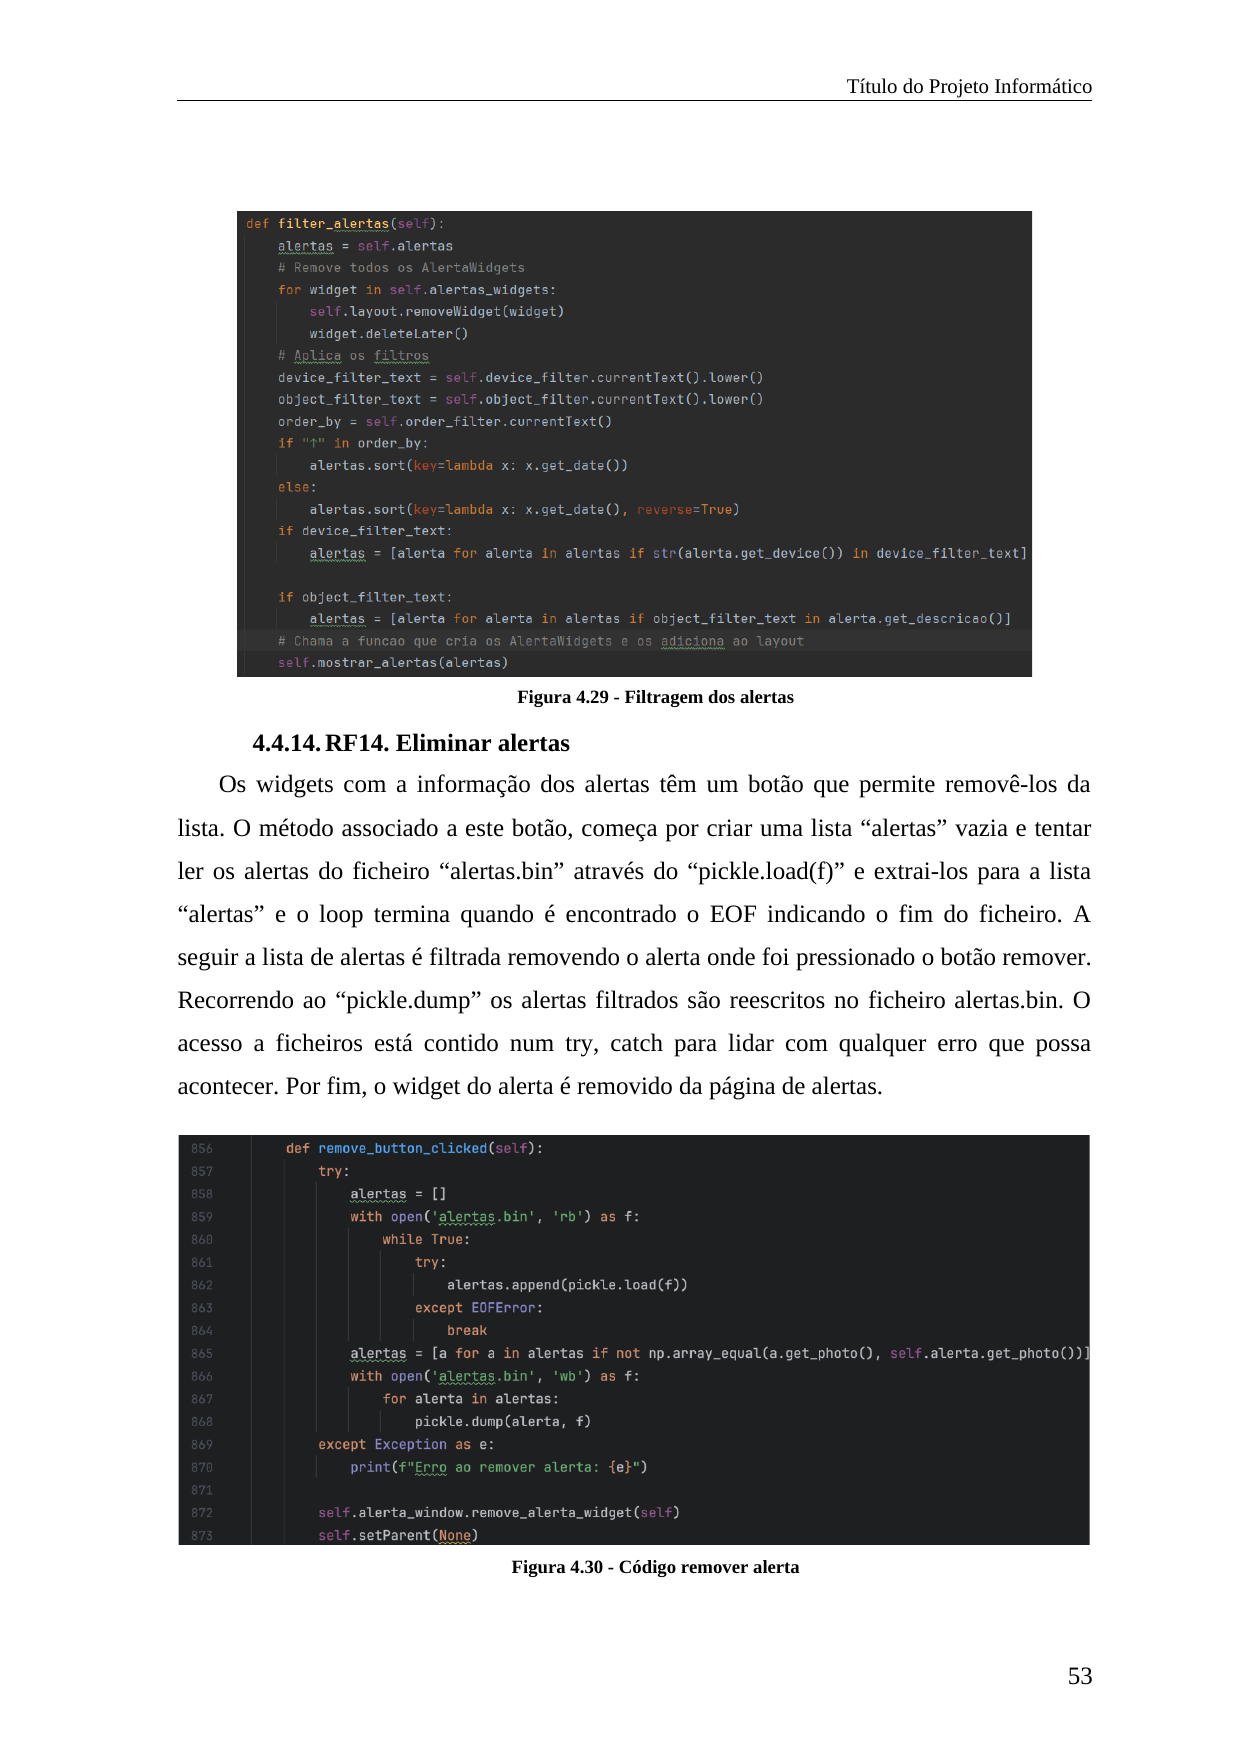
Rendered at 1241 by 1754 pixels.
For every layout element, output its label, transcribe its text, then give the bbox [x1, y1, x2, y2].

picture [237, 211, 1033, 677]
picture [177, 1135, 1089, 1545]
text Os widgets com a informação dos alertas têm um botão que permite removê-los da lista. O método associado a este botão, começa por criar uma lista “alertas” vazia e tentar ler os alertas do ficheiro “alertas.bin” através do “pickle.load(f)” e extrai-los para a lista “alertas” e o loop termina quando é encontrado o EOF indicando o fim do ficheiro. A seguir a lista de alertas é filtrada removendo o alerta onde foi pressionado o botão remover. Recorrendo ao “pickle.dump” os alertas filtrados são reescritos no ficheiro alertas.bin. O acesso a ficheiros está contido num try, catch para lidar com qualquer erro que possa acontecer. Por fim, o widget do alerta é removido da página de alertas. [177, 769, 1092, 1100]
subtitle RF14. Eliminar alertas [252, 708, 1092, 757]
